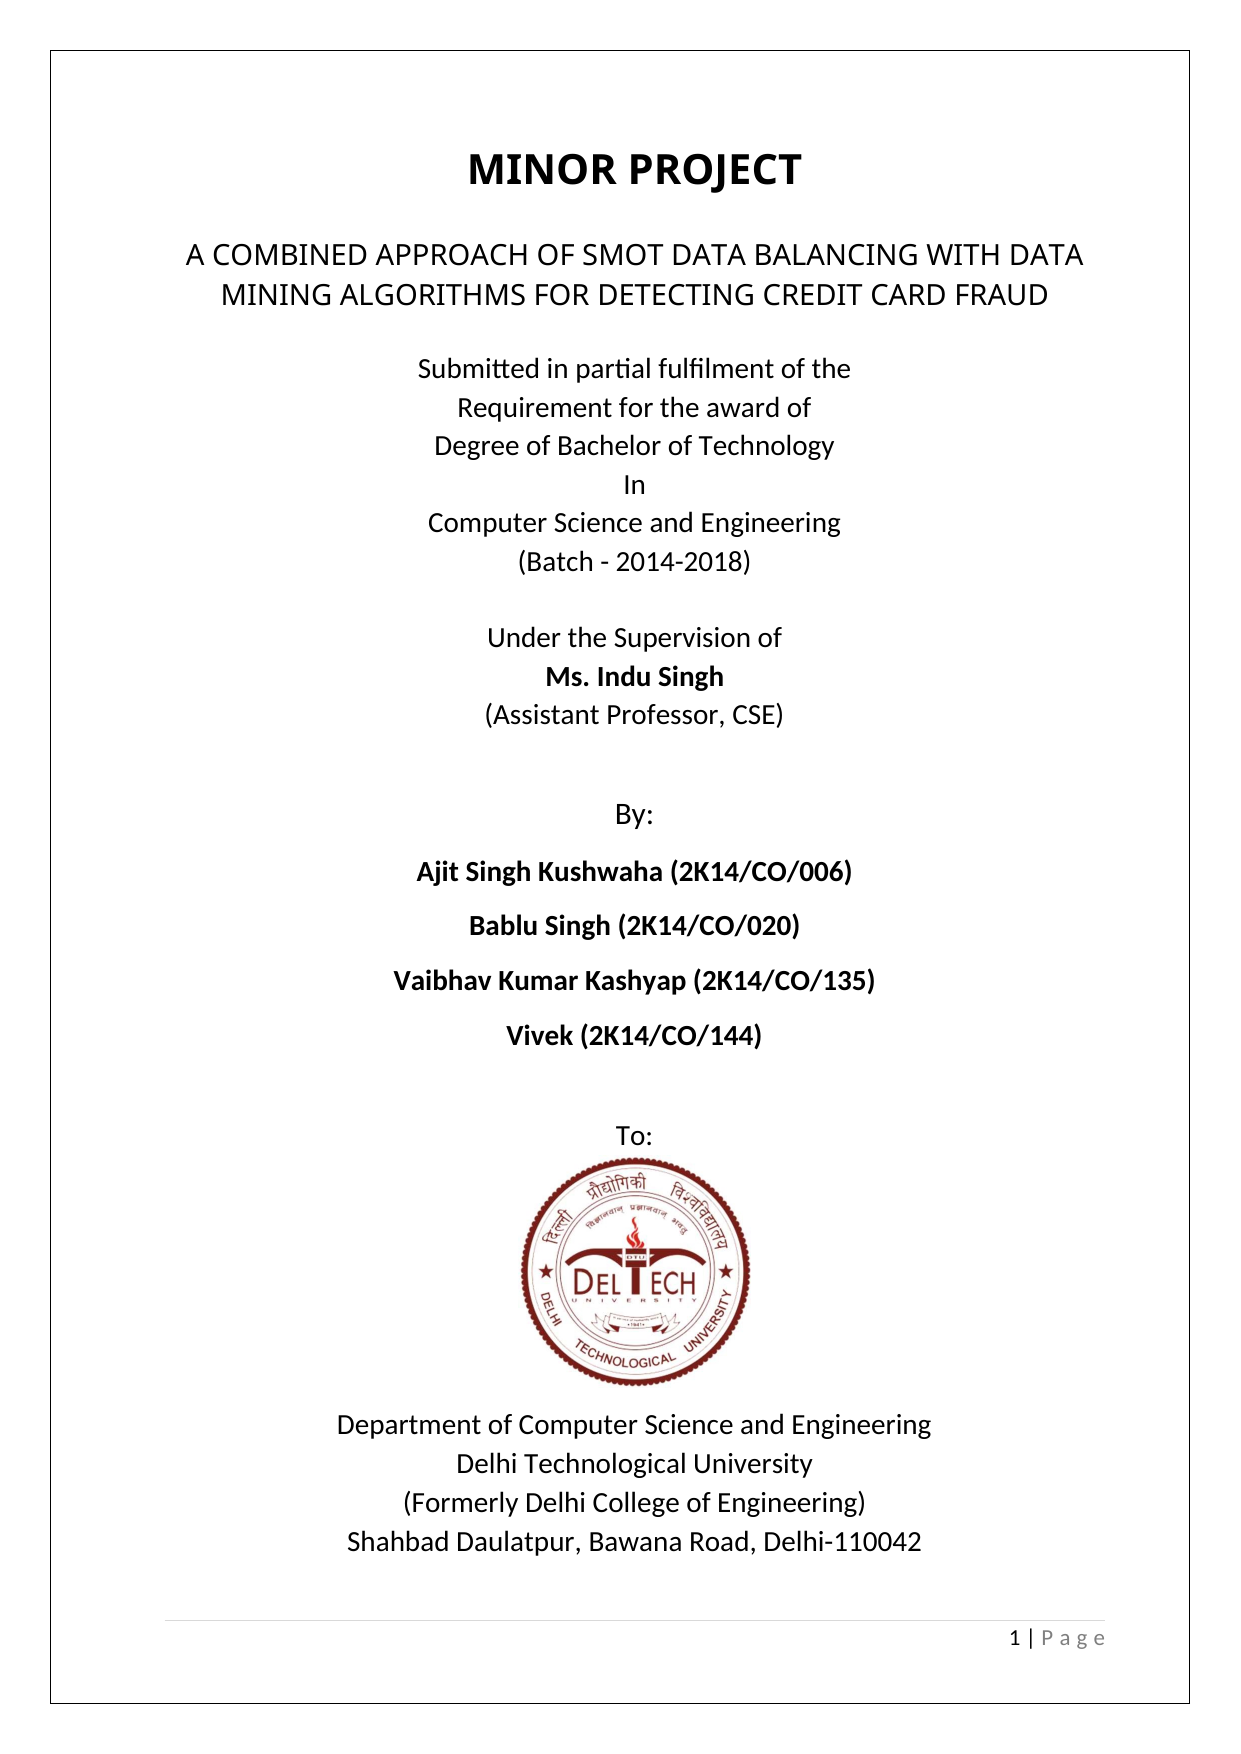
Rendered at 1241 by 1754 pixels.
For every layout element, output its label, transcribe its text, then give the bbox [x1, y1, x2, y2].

text Ajit Singh Kushwaha (2K14/CO/006) [164, 853, 1105, 888]
text In [164, 466, 1104, 501]
text To: [164, 1117, 1104, 1153]
text Bablu Singh (2K14/CO/020) [164, 907, 1105, 943]
text (Batch - 2014-2018) [164, 543, 1104, 578]
text (Formerly Delhi College of Engineering) [164, 1484, 1104, 1519]
text Degree of Bachelor of Technology [164, 427, 1104, 463]
text Vaibhav Kumar Kashyap (2K14/CO/135) [164, 962, 1104, 998]
text Delhi Technological University [164, 1445, 1104, 1481]
text (Assistant Professor, CSE) [164, 696, 1104, 732]
text Computer Science and Engineering [164, 504, 1104, 540]
text Vivek (2K14/CO/144) [164, 1017, 1104, 1053]
text Under the Supervision of [164, 619, 1104, 655]
picture [518, 1155, 752, 1388]
text Ms. Indu Singh [164, 658, 1104, 694]
text Submitted in partial fulfilment of the [164, 351, 1104, 386]
text A COMBINED APPROACH OF SMOT DATA BALANCING WITH DATA MINING ALGORITHMS FOR DETECTING CREDIT CARD FRAUD [164, 234, 1105, 314]
text Department of Computer Science and Engineering [164, 1406, 1104, 1442]
text Shahbad Daulatpur, Bawana Road, Delhi-110042 [164, 1523, 1104, 1558]
text MINOR PROJECT [164, 139, 1104, 196]
text Requirement for the award of [164, 389, 1104, 424]
text By: [164, 794, 1104, 832]
